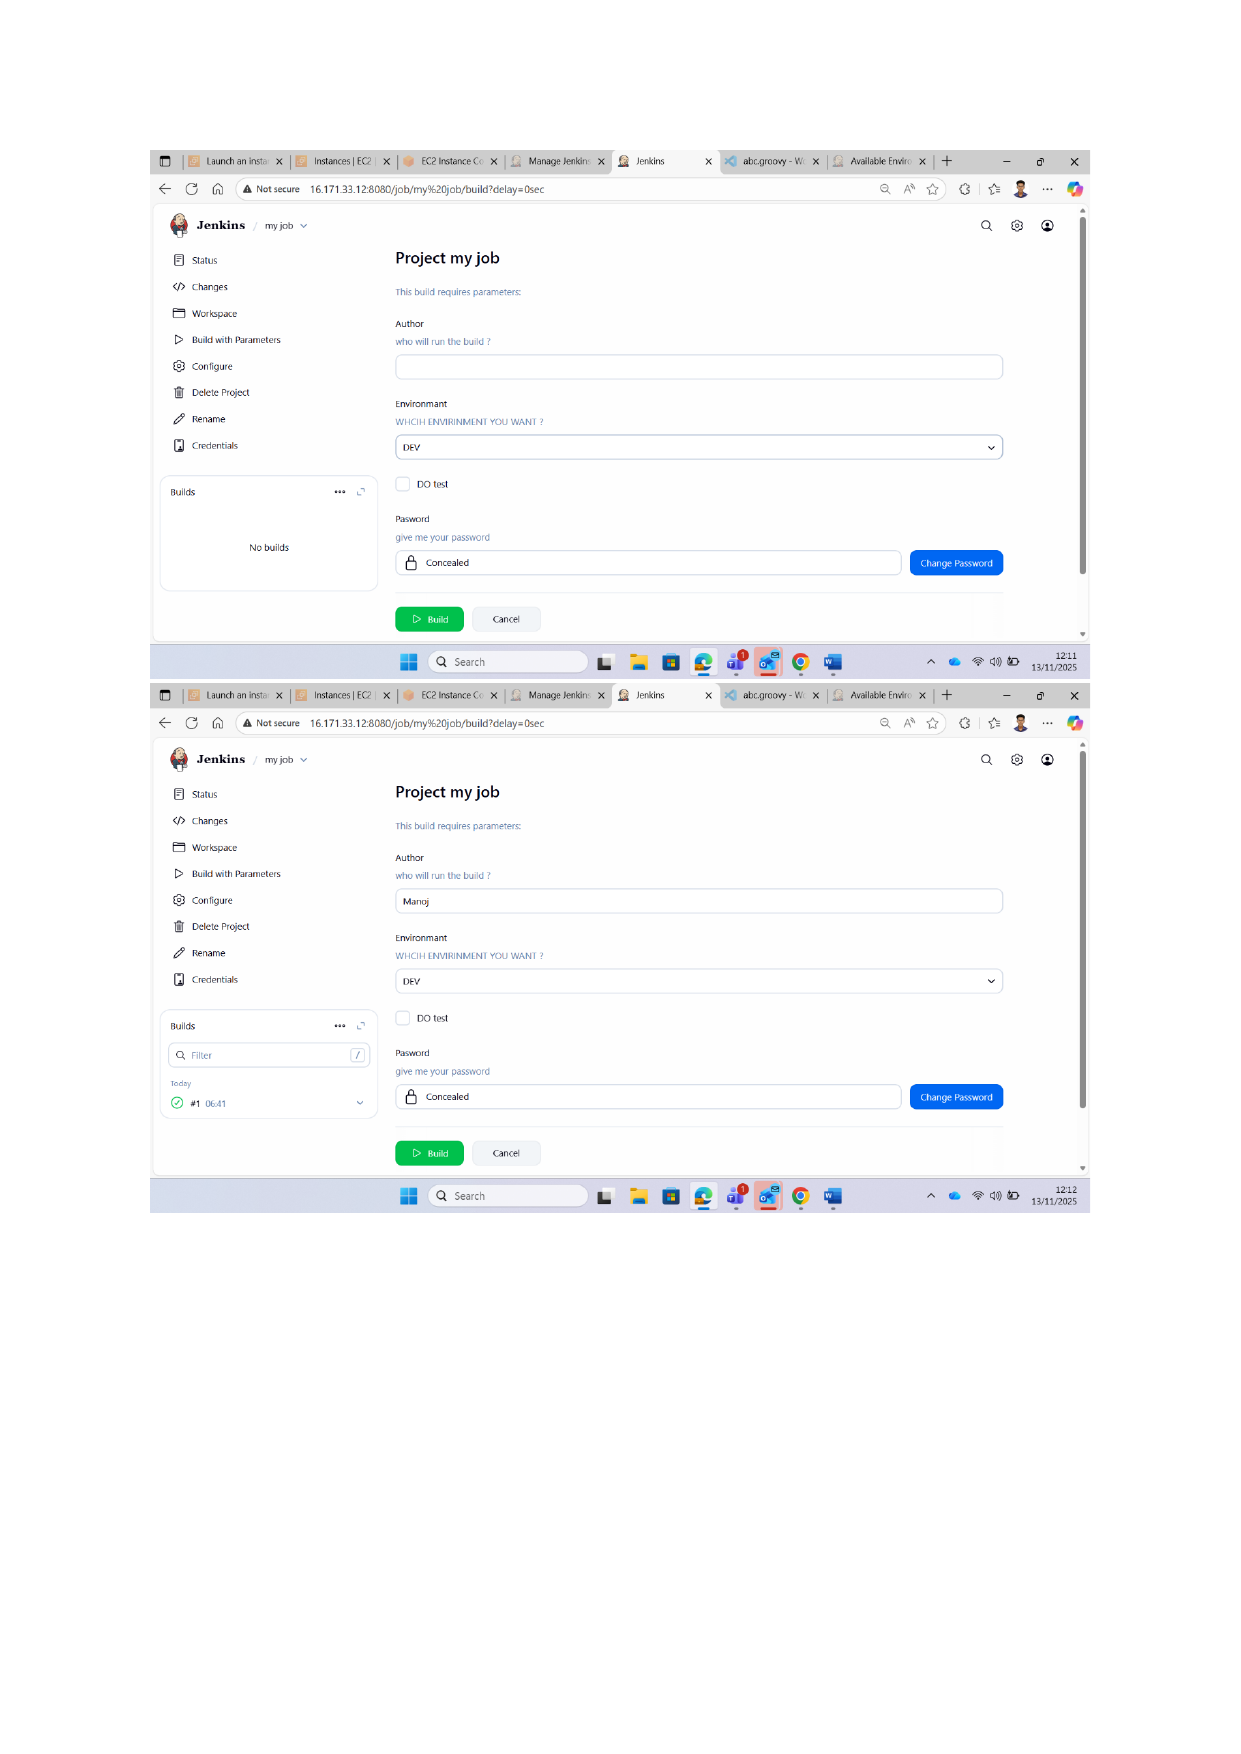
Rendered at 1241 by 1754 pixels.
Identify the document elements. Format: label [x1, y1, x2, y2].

picture [150, 150, 1091, 679]
picture [150, 683, 1091, 1213]
